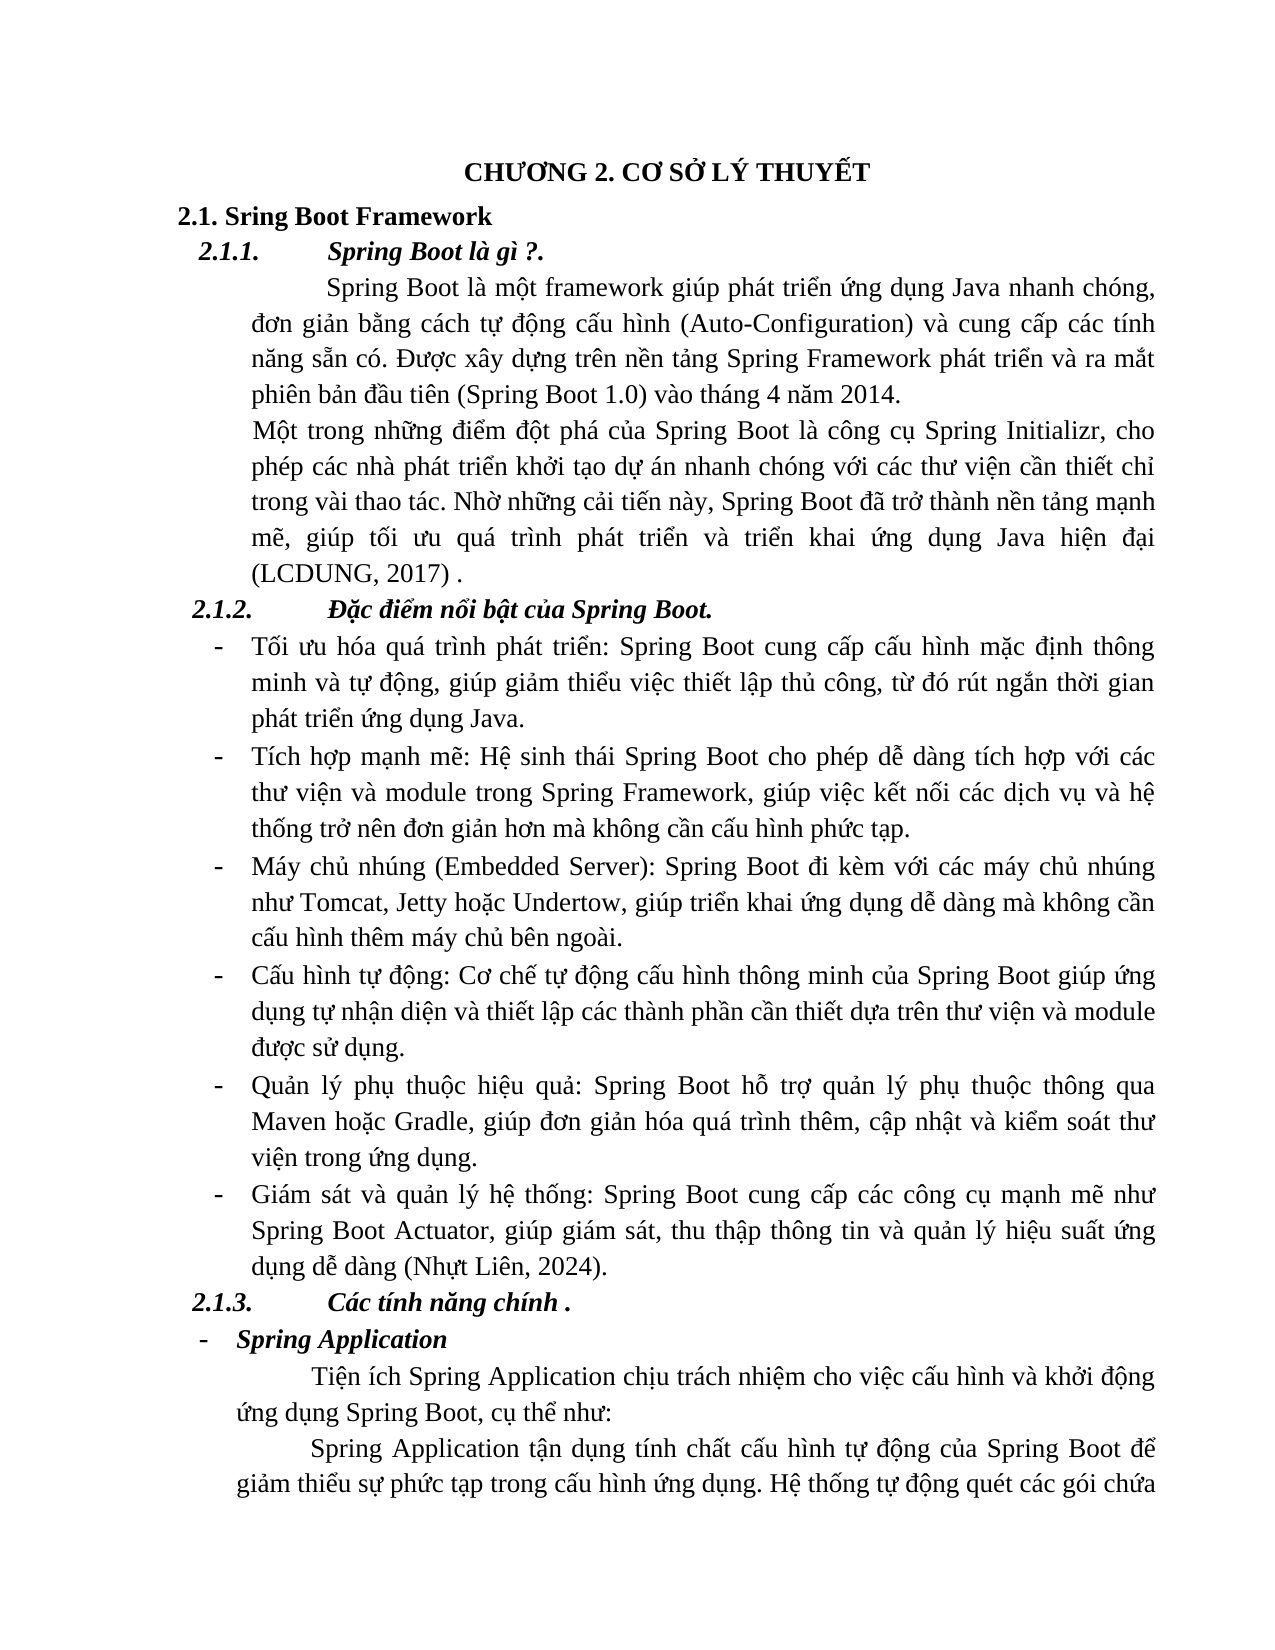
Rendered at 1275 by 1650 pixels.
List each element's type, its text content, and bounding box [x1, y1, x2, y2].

list 2.1. Sring Boot Framework [177, 200, 1157, 231]
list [236, 1432, 1157, 1498]
list Một trong những điểm đột phá của Spring Boot là công cụ Spring Initializr, cho phép các nhà phát triển khởi tạo dự án nhanh chóng với các thư viện cần thiết chỉ trong vài thao tác. Nhờ những cải tiến này, Spring Boot đã trở thành nền tảng mạnh mẽ, giúp tối ưu quá trình phát triển và triển khai ứng dụng Java hiện đại (LCDUNG, 2017) . [251, 414, 1157, 588]
list Các tính năng chính . [192, 1286, 1157, 1317]
list Tích hợp mạnh mẽ: Hệ sinh thái Spring Boot cho phép dễ dàng tích hợp với các thư viện và module trong Spring Framework, giúp việc kết nối các dịch vụ và hệ thống trở nên đơn giản hơn mà không cần cấu hình phức tạp. [213, 738, 1157, 843]
list Spring Application [199, 1322, 1157, 1355]
list Máy chủ nhúng (Embedded Server): Spring Boot đi kèm với các máy chủ nhúng như Tomcat, Jetty hoặc Undertow, giúp triển khai ứng dụng dễ dàng mà không cần cấu hình thêm máy chủ bên ngoài. [213, 848, 1157, 953]
list Tối ưu hóa quá trình phát triển: Spring Boot cung cấp cấu hình mặc định thông minh và tự động, giúp giảm thiểu việc thiết lập thủ công, từ đó rút ngắn thời gian phát triển ứng dụng Java. [213, 628, 1157, 733]
list Giám sát và quản lý hệ thống: Spring Boot cung cấp các công cụ mạnh mẽ như Spring Boot Actuator, giúp giám sát, thu thập thông tin và quản lý hiệu suất ứng dụng dễ dàng (Nhựt Liên, 2024). [213, 1176, 1157, 1281]
list Quản lý phụ thuộc hiệu quả: Spring Boot hỗ trợ quản lý phụ thuộc thông qua Maven hoặc Gradle, giúp đơn giản hóa quá trình thêm, cập nhật và kiểm soát thư viện trong ứng dụng. [213, 1067, 1157, 1172]
list Đặc điểm nổi bật của Spring Boot. [192, 593, 1157, 624]
list Tiện ích Spring Application chịu trách nhiệm cho việc cấu hình và khởi động ứng dụng Spring Boot, cụ thể như: [236, 1360, 1157, 1427]
list Spring Boot là một framework giúp phát triển ứng dụng Java nhanh chóng, đơn giản bằng cách tự động cấu hình (Auto-Configuration) và cung cấp các tính năng sẵn có. Được xây dựng trên nền tảng Spring Framework phát triển và ra mắt phiên bản đầu tiên (Spring Boot 1.0) vào tháng 4 năm 2014. [251, 271, 1157, 409]
list Cấu hình tự động: Cơ chế tự động cấu hình thông minh của Spring Boot giúp ứng dụng tự nhận diện và thiết lập các thành phần cần thiết dựa trên thư viện và module được sử dụng. [213, 957, 1157, 1062]
list Spring Boot là gì ?. [199, 235, 1157, 267]
subtitle CHƯƠNG 2. CƠ SỞ LÝ THUYẾT [177, 156, 1157, 187]
